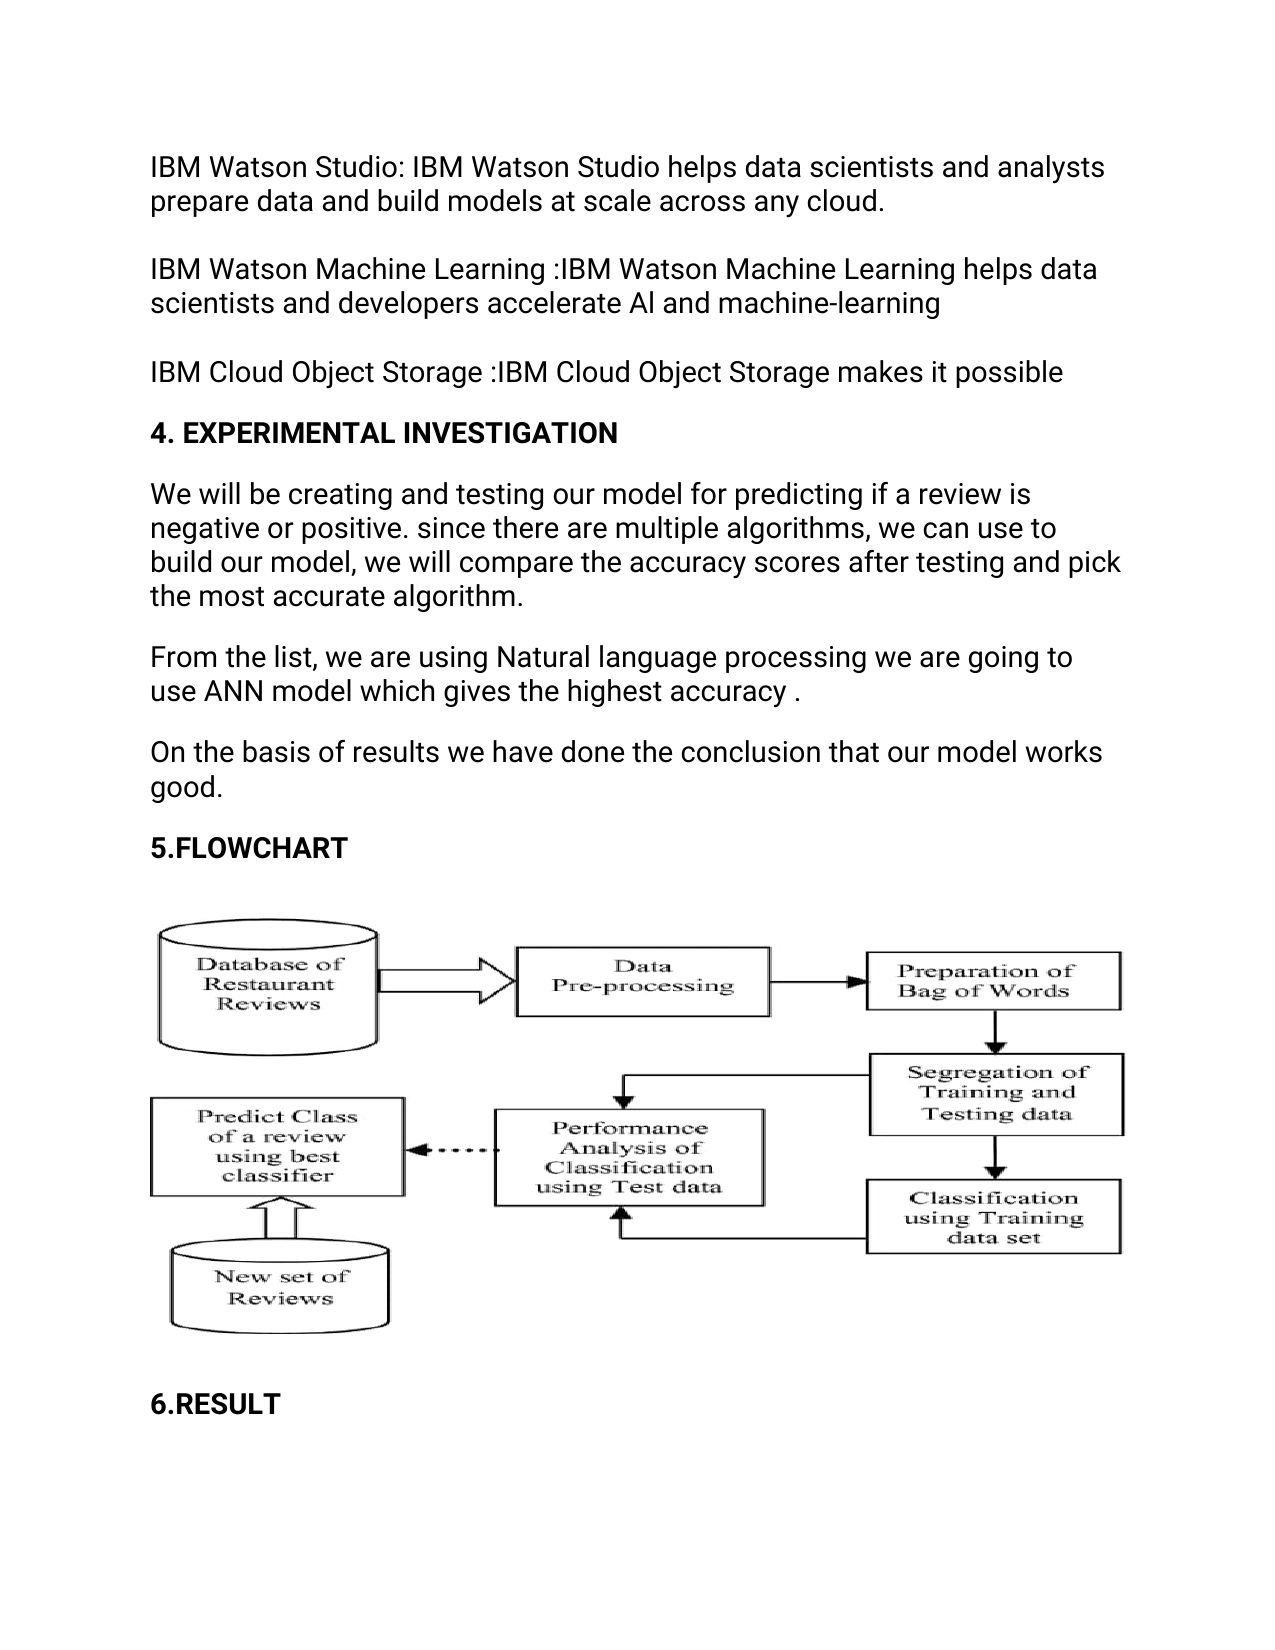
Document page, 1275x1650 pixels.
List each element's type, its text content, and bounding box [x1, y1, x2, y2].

text From the list, we are using Natural language processing we are going to use ANN model which gives the highest accuracy . [150, 641, 1125, 709]
text On the basis of results we have done the conclusion that our model works good. [150, 736, 1125, 804]
text IBM Cloud Object Storage :IBM Cloud Object Storage makes it possible [150, 355, 1125, 389]
text 6.RESULT [150, 1388, 1125, 1422]
text 4. EXPERIMENTAL INVESTIGATION [150, 416, 1125, 450]
text IBM Watson Studio: IBM Watson Studio helps data scientists and analysts prepare data and build models at scale across any cloud. [150, 150, 1125, 218]
text IBM Watson Machine Learning :IBM Watson Machine Learning helps data scientists and developers accelerate Al and machine-learning [150, 252, 1125, 321]
picture [150, 918, 1125, 1334]
text We will be creating and testing our model for predicting if a review is negative or positive. since there are multiple algorithms, we can use to build our model, we will compare the accuracy scores after testing and pick the most accurate algorithm. [150, 477, 1125, 614]
text 5.FLOWCHART [150, 831, 1125, 865]
